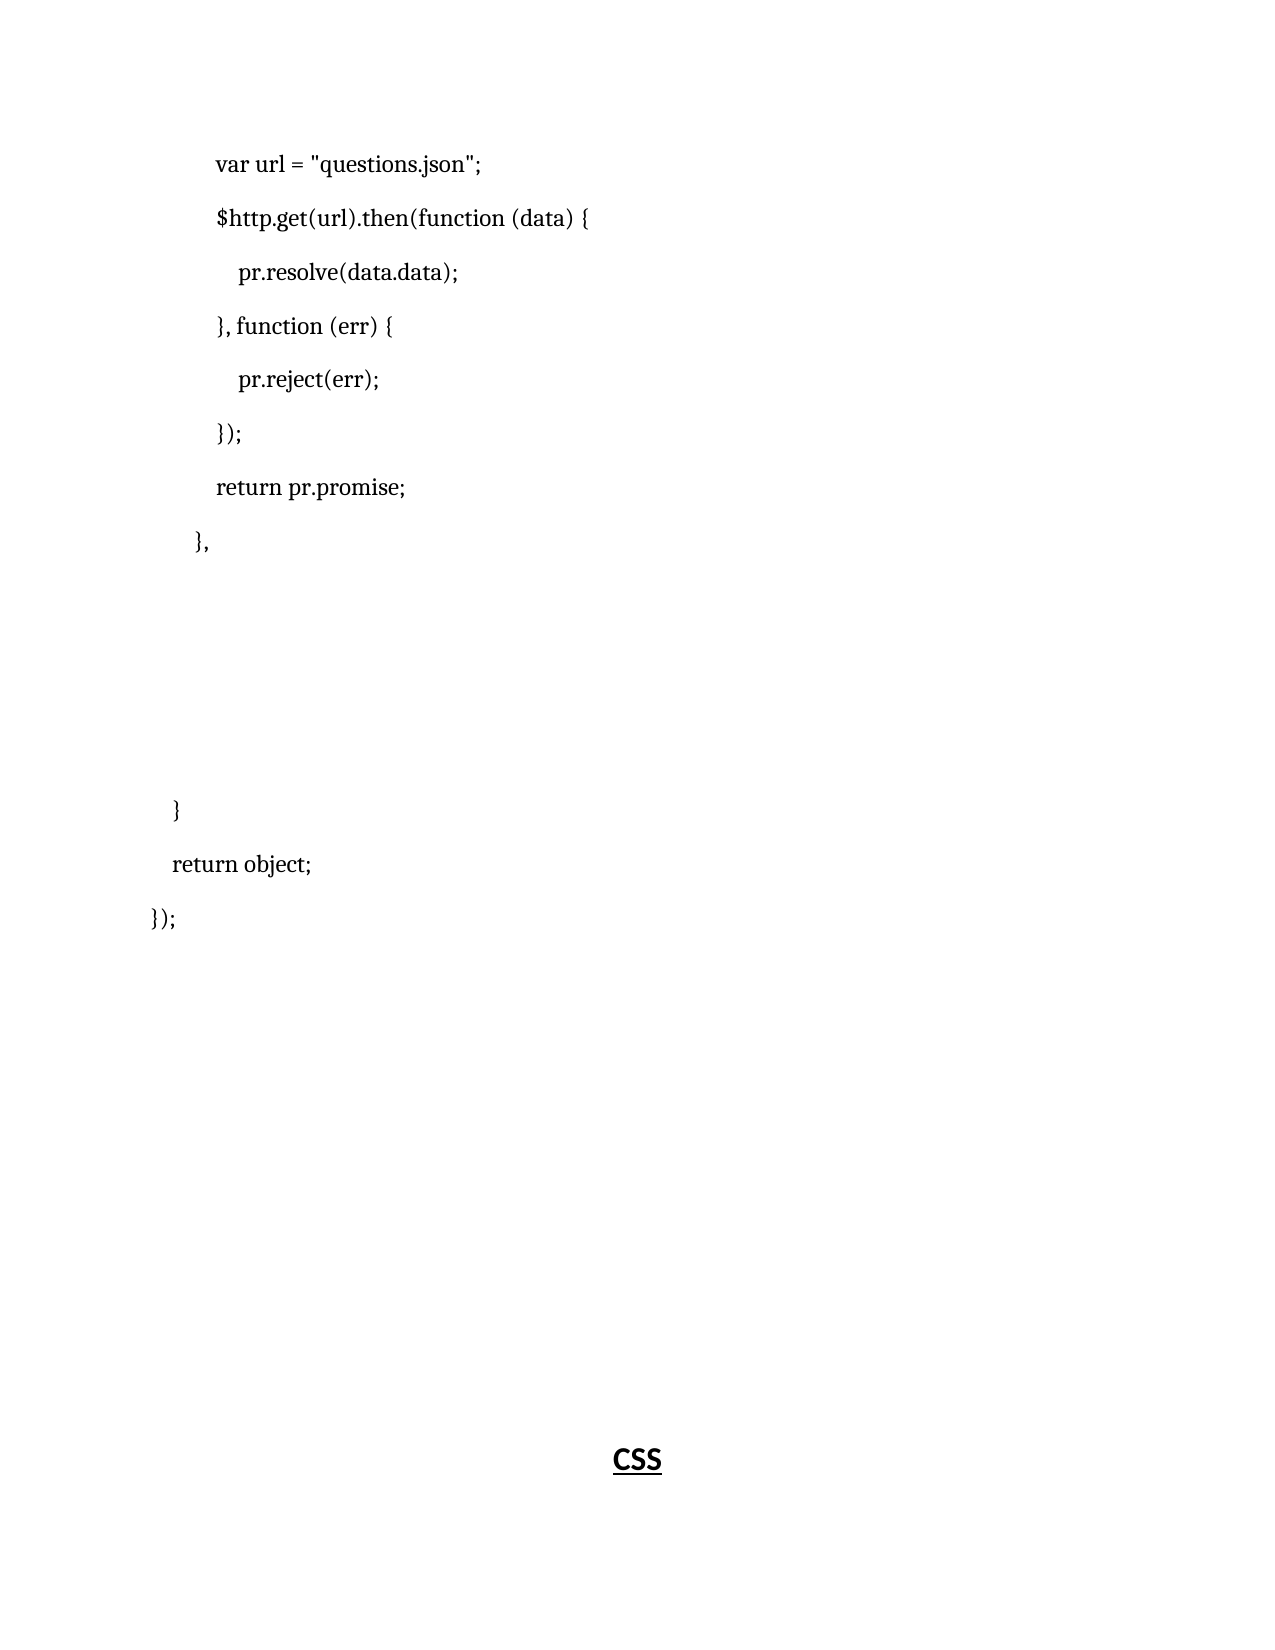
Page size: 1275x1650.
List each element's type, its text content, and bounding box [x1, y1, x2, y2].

text return pr.promise; [150, 473, 1125, 502]
text } [150, 796, 1125, 825]
text pr.reject(err); [150, 365, 1125, 394]
text }); [150, 419, 1125, 448]
text }, function (err) { [150, 312, 1125, 340]
text CSS [150, 1438, 1125, 1479]
text }); [150, 904, 1125, 933]
text var url = "questions.json"; [150, 150, 1125, 179]
text return object; [150, 850, 1125, 879]
text }, [150, 527, 1125, 556]
text pr.resolve(data.data); [150, 258, 1125, 286]
text $http.get(url).then(function (data) { [150, 204, 1125, 233]
